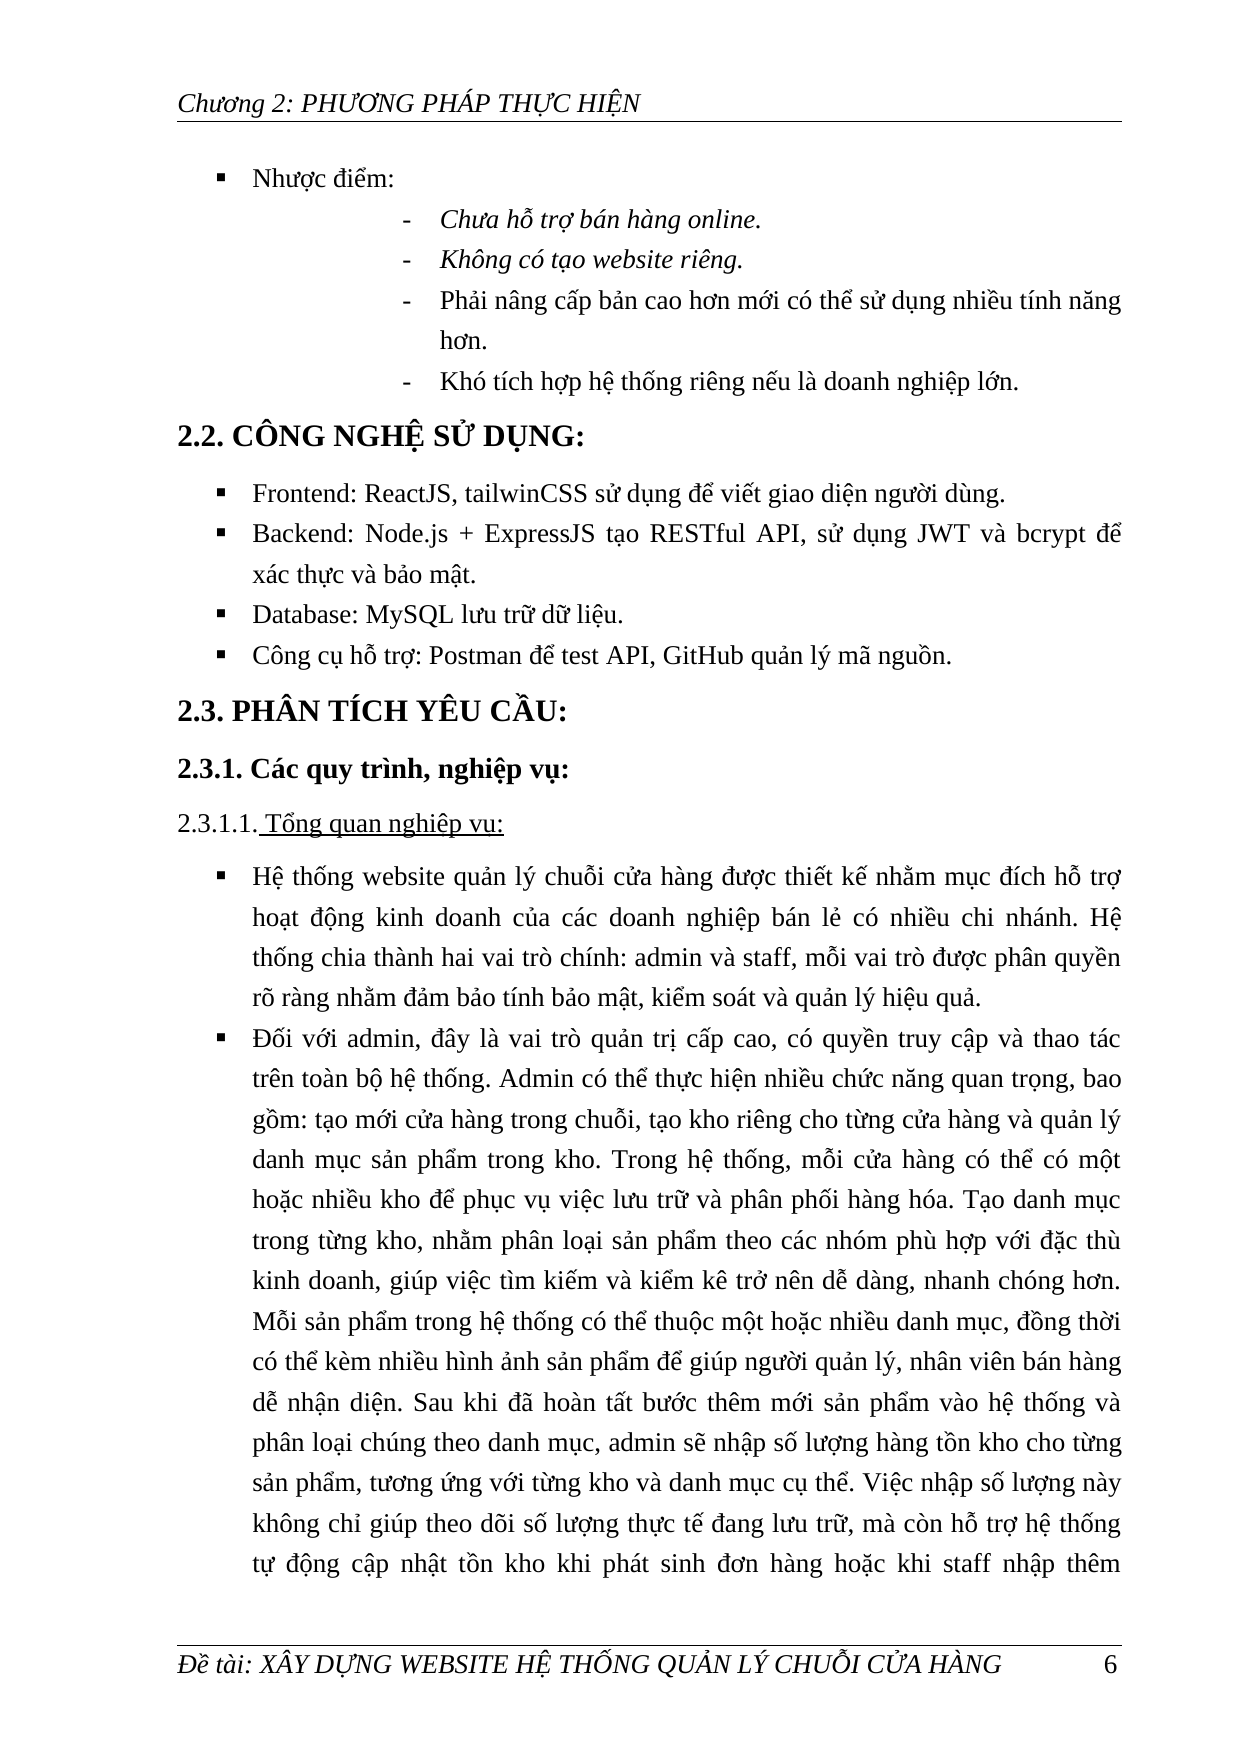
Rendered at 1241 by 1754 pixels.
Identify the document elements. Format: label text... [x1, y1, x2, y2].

list Database: MySQL lưu trữ dữ liệu. [214, 598, 1122, 629]
list Hệ thống website quản lý chuỗi cửa hàng được thiết kế nhằm mục đích hỗ trợ hoạt động kinh doanh của các doanh nghiệp bán lẻ có nhiều chi nhánh. Hệ thống chia thành hai vai trò chính: admin và staff, mỗi vai trò được phân quyền rõ ràng nhằm đảm bảo tính bảo mật, kiểm soát và quản lý hiệu quả. [214, 860, 1122, 1013]
list Nhược điểm: [214, 162, 1122, 193]
subtitle 2.3.1. Các quy trình, nghiệp vụ: [177, 751, 1122, 785]
list Backend: Node.js + ExpressJS tạo RESTful API, sử dụng JWT và bcrypt để xác thực và bảo mật. [214, 517, 1122, 589]
list Khó tích hợp hệ thống riêng nếu là doanh nghiệp lớn. [402, 364, 1122, 396]
subtitle 2.2. CÔNG NGHỆ SỬ DỤNG: [177, 417, 1122, 453]
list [214, 1022, 1122, 1578]
list Không có tạo website riêng. [402, 243, 1122, 274]
subtitle 2.3. PHÂN TÍCH YÊU CẦU: [177, 692, 1122, 728]
subtitle 2.3.1.1. Tổng quan nghiệp vụ: [177, 807, 1122, 838]
list Phải nâng cấp bản cao hơn mới có thể sử dụng nhiều tính năng hơn. [402, 284, 1122, 355]
list Công cụ hỗ trợ: Postman để test API, GitHub quản lý mã nguồn. [214, 639, 1122, 670]
list Chưa hỗ trợ bán hàng online. [402, 203, 1122, 234]
list Frontend: ReactJS, tailwinCSS sử dụng để viết giao diện người dùng. [214, 477, 1122, 508]
